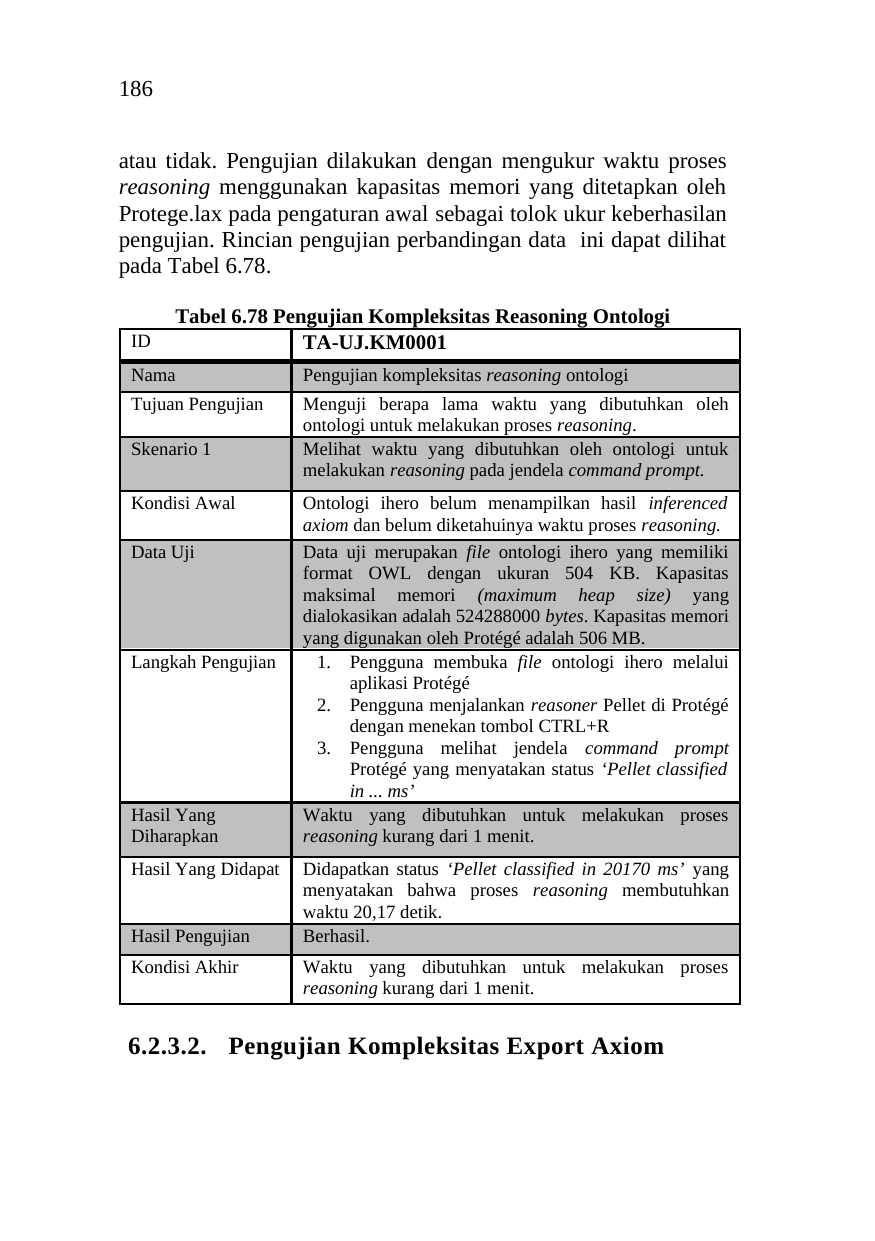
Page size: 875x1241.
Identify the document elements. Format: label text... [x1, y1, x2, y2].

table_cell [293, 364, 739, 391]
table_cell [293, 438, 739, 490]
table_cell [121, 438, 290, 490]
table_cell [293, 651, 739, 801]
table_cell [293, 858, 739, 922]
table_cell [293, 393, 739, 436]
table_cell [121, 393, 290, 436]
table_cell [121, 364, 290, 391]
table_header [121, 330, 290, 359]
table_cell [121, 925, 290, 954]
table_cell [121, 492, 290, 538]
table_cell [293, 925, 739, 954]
subtitle Pengujian Kompleksitas Export Axiom [128, 1031, 727, 1060]
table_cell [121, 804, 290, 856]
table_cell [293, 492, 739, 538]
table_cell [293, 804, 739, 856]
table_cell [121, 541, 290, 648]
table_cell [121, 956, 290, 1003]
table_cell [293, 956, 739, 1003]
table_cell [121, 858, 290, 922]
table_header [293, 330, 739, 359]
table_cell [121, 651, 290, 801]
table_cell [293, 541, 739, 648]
